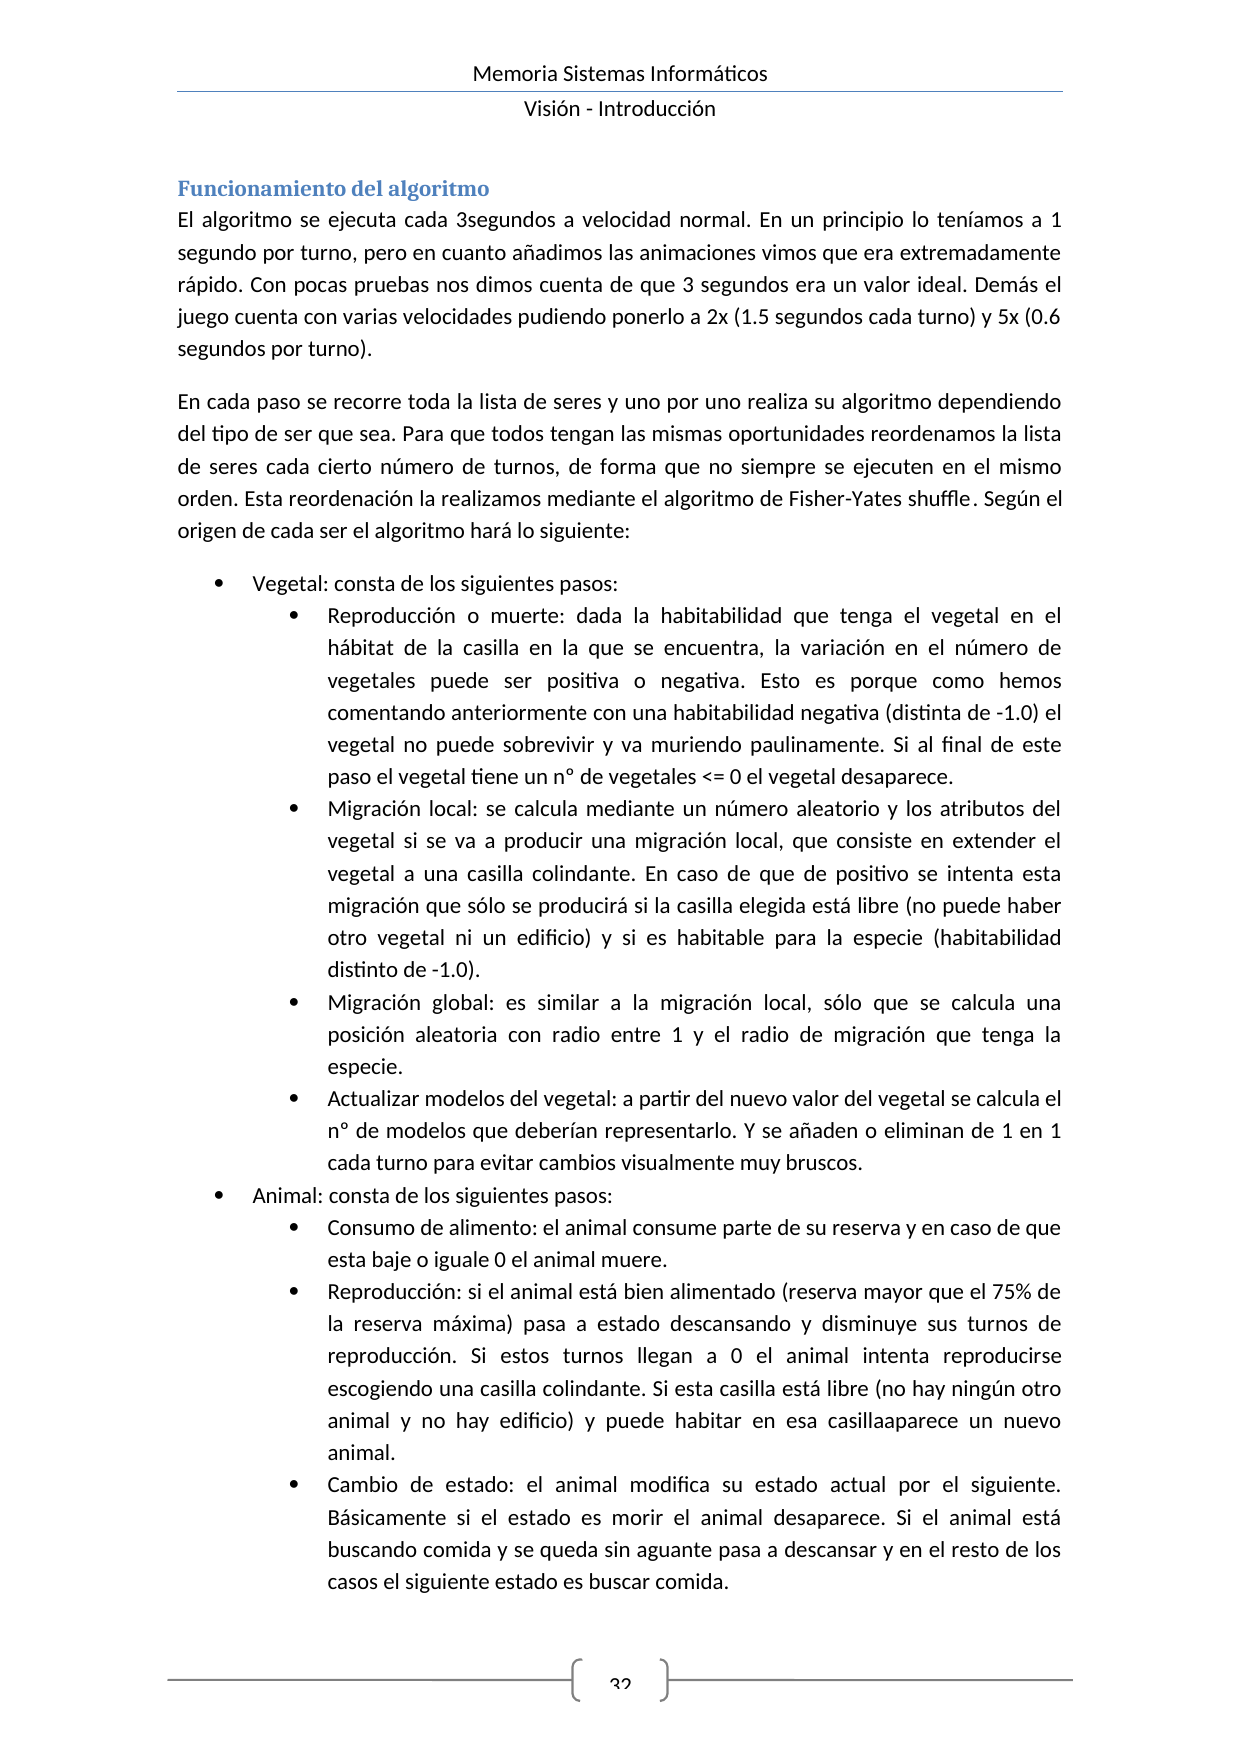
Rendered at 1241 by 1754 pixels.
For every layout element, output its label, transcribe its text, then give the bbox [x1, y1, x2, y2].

list Vegetal: consta de los siguientes pasos: [215, 569, 1063, 597]
list Consumo de alimento: el animal consume parte de su reserva y en caso de que esta baje o iguale 0 el animal muere. [290, 1213, 1063, 1273]
list Cambio de estado: el animal modifica su estado actual por el siguiente. Básicamente si el estado es morir el animal desaparece. Si el animal está buscando comida y se queda sin aguante pasa a descansar y en el resto de los casos el siguiente estado es buscar comida. [290, 1470, 1063, 1595]
list Migración global: es similar a la migración local, sólo que se calcula una posición aleatoria con radio entre 1 y el radio de migración que tenga la especie. [290, 988, 1063, 1080]
list Reproducción: si el animal está bien alimentado (reserva mayor que el 75% de la reserva máxima) pasa a estado descansando y disminuye sus turnos de reproducción. Si estos turnos llegan a 0 el animal intenta reproducirse escogiendo una casilla colindante. Si esta casilla está libre (no hay ningún otro animal y no hay edificio) y puede habitar en esa casillaaparece un nuevo animal. [290, 1277, 1063, 1466]
list Actualizar modelos del vegetal: a partir del nuevo valor del vegetal se calcula el nº de modelos que deberían representarlo. Y se añaden o eliminan de 1 en 1 cada turno para evitar cambios visualmente muy bruscos. [290, 1084, 1063, 1177]
subtitle Funcionamiento del algoritmo [177, 175, 1063, 202]
list Migración local: se calcula mediante un número aleatorio y los atributos del vegetal si se va a producir una migración local, que consiste en extender el vegetal a una casilla colindante. En caso de que de positivo se intenta esta migración que sólo se producirá si la casilla elegida está libre (no puede haber otro vegetal ni un edificio) y si es habitable para la especie (habitabilidad distinto de -1.0). [290, 794, 1063, 983]
text El algoritmo se ejecuta cada 3segundos a velocidad normal. En un principio lo teníamos a 1 segundo por turno, pero en cuanto añadimos las animaciones vimos que era extremadamente rápido. Con pocas pruebas nos dimos cuenta de que 3 segundos era un valor ideal. Demás el juego cuenta con varias velocidades pudiendo ponerlo a 2x (1.5 segundos cada turno) y 5x (0.6 segundos por turno). [177, 206, 1063, 362]
text En cada paso se recorre toda la lista de seres y uno por uno realiza su algoritmo dependiendo del tipo de ser que sea. Para que todos tengan las mismas oportunidades reordenamos la lista de seres cada cierto número de turnos, de forma que no siempre se ejecuten en el mismo orden. Esta reordenación la realizamos mediante el algoritmo de Fisher-Yates shuffle. Según el origen de cada ser el algoritmo hará lo siguiente: [177, 387, 1063, 544]
list Reproducción o muerte: dada la habitabilidad que tenga el vegetal en el hábitat de la casilla en la que se encuentra, la variación en el número de vegetales puede ser positiva o negativa. Esto es porque como hemos comentando anteriormente con una habitabilidad negativa (distinta de -1.0) el vegetal no puede sobrevivir y va muriendo paulinamente. Si al final de este paso el vegetal tiene un nº de vegetales <= 0 el vegetal desaparece. [290, 601, 1063, 790]
list Animal: consta de los siguientes pasos: [215, 1181, 1063, 1209]
